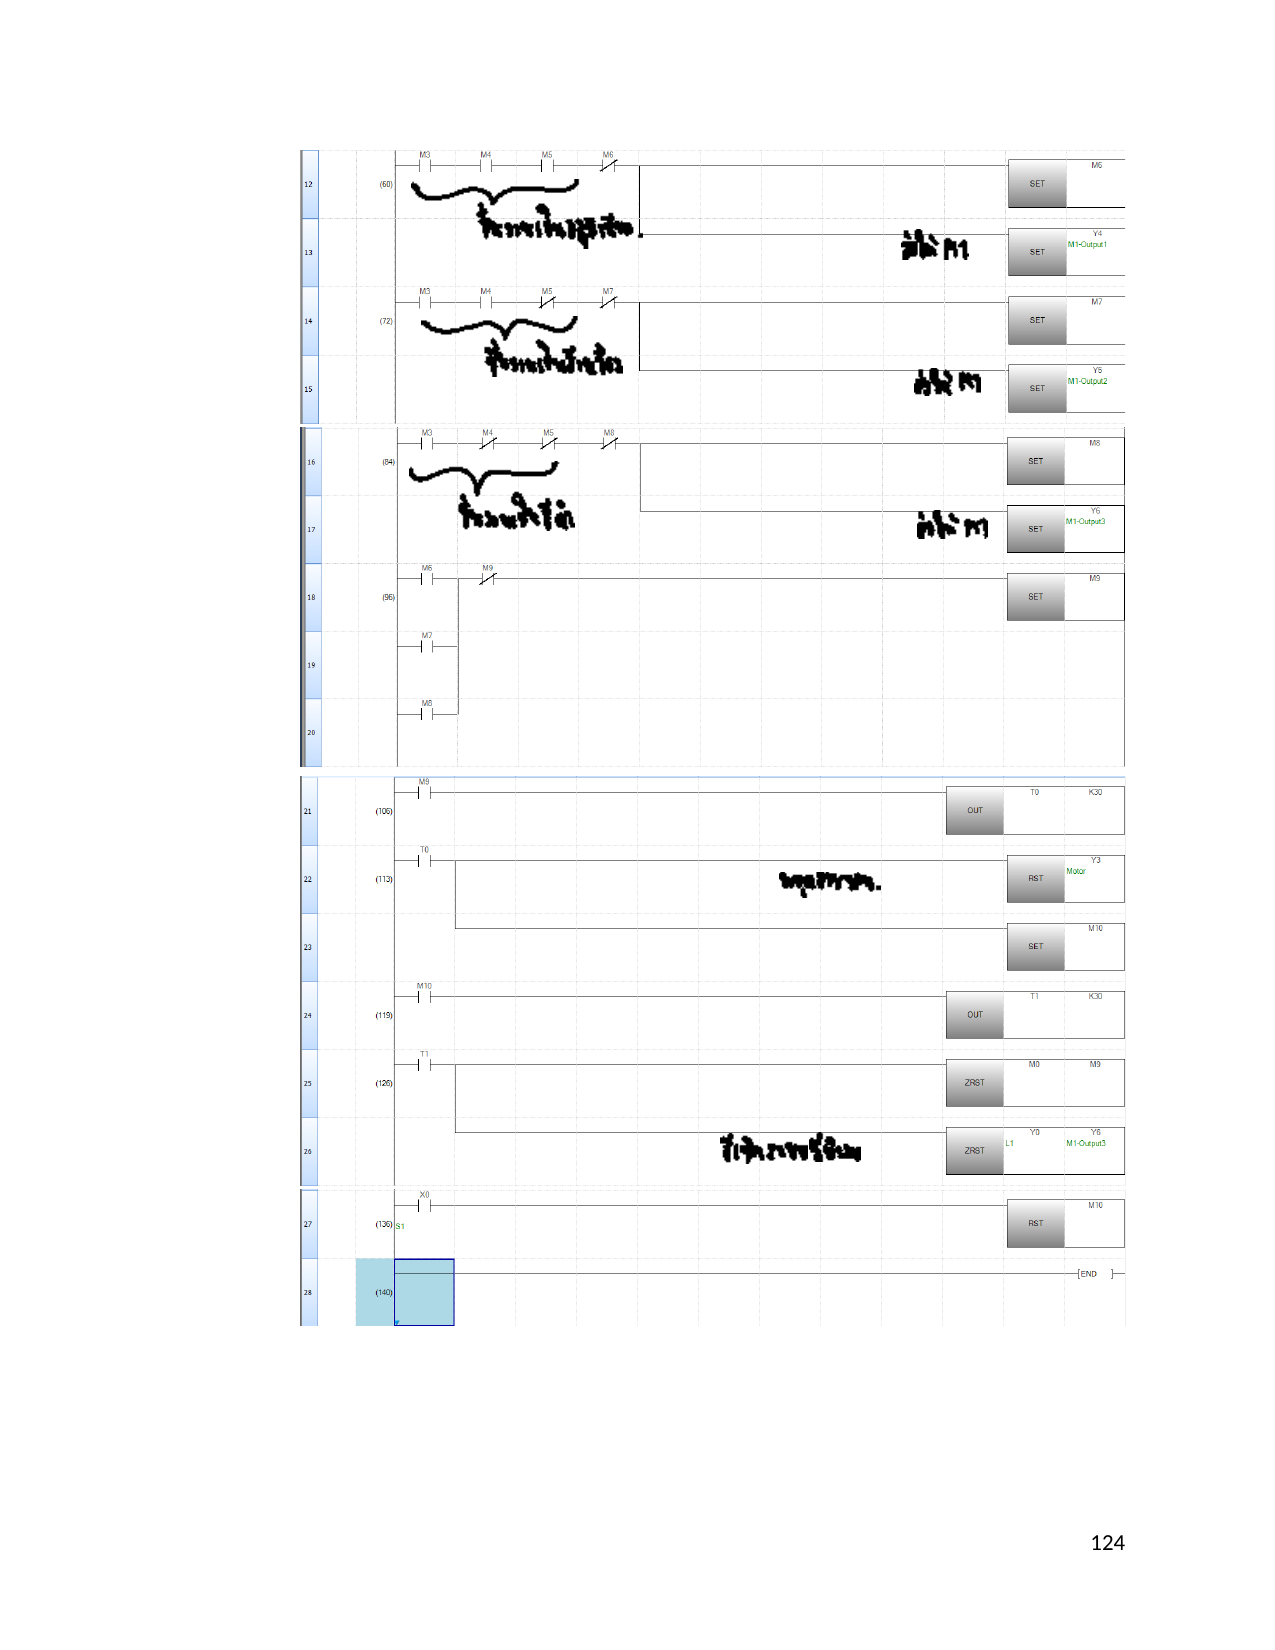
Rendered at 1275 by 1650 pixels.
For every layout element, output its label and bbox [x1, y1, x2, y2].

picture [300, 427, 1125, 767]
picture [300, 150, 1125, 424]
picture [300, 776, 1125, 1186]
picture [300, 1189, 1125, 1326]
